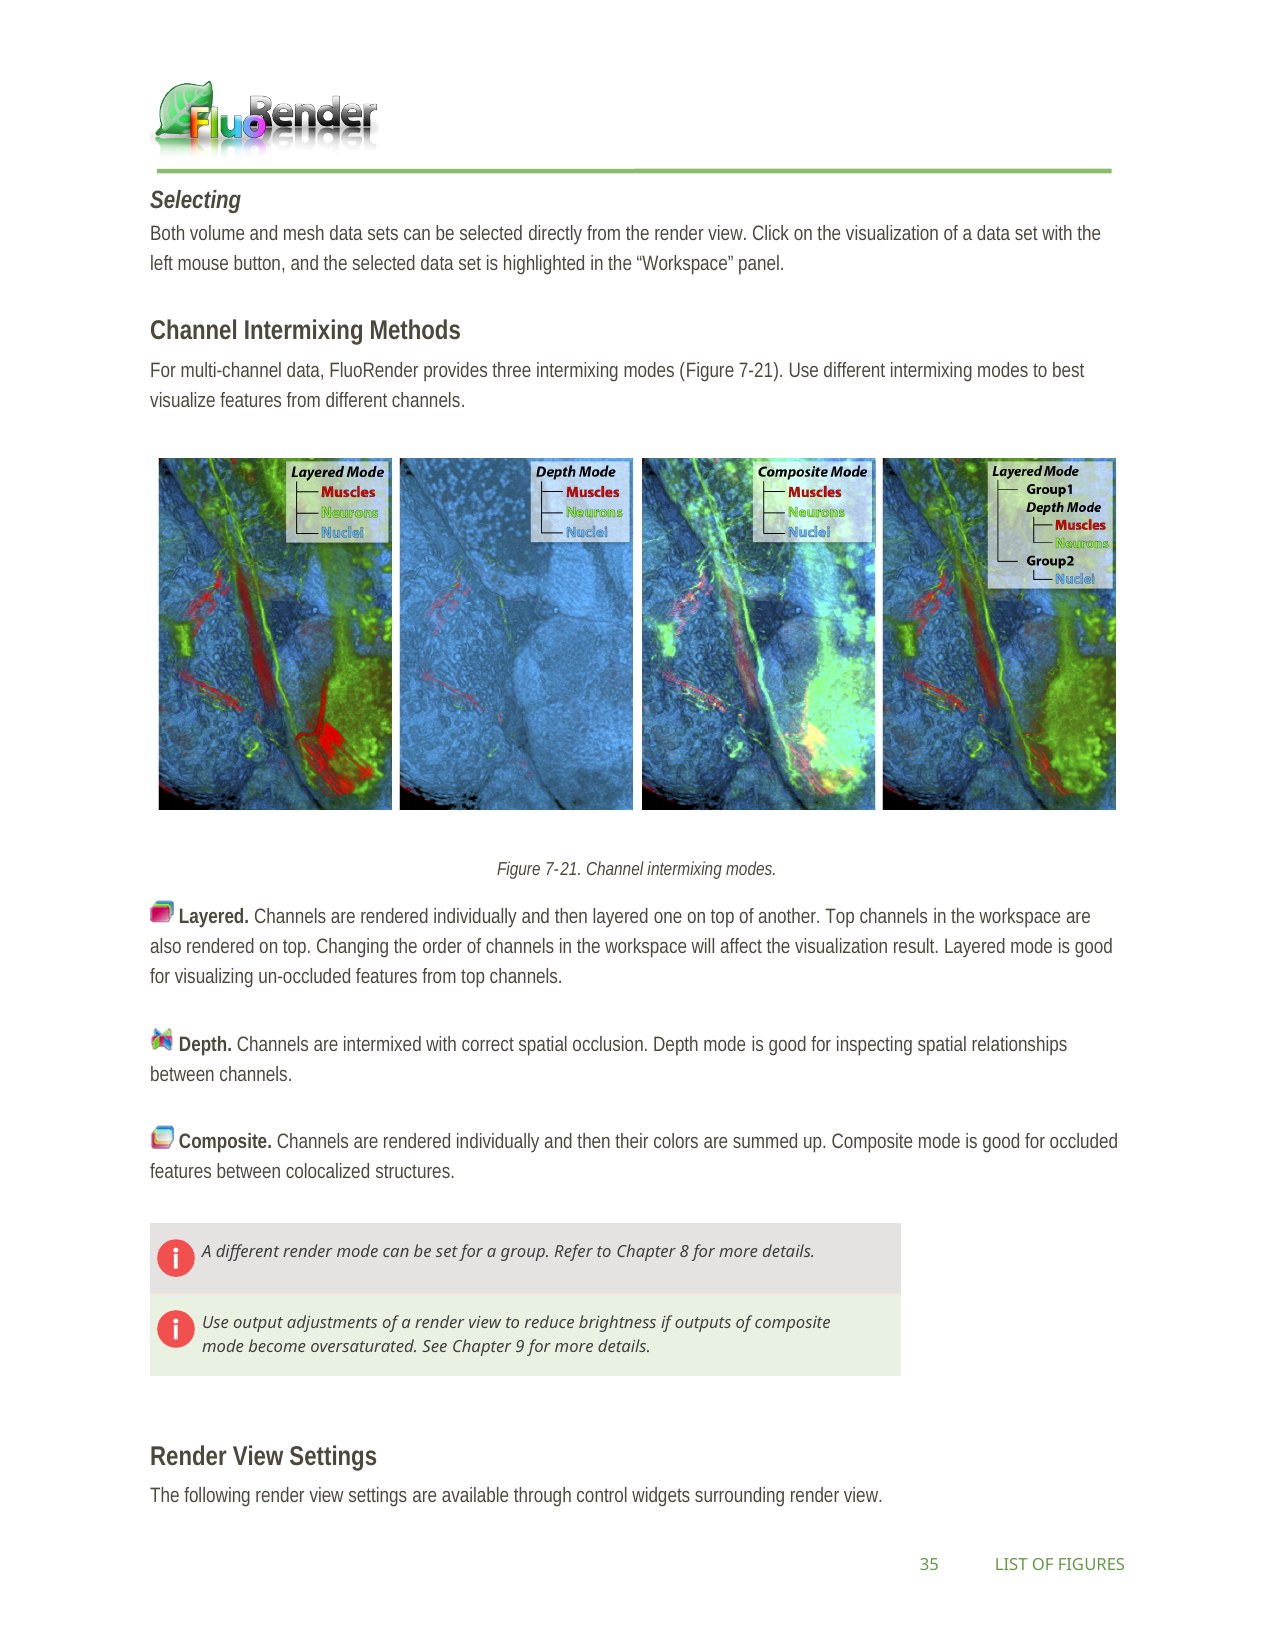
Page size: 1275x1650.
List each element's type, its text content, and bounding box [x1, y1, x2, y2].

text Layered. Channels are rendered individually and then layered one on top of another. Top channels in the workspace are also rendered on top. Changing the order of channels in the workspace will affect the visualization result. Layered mode is good for visualizing un-occluded features from top channels. [150, 900, 1125, 988]
text Both volume and mesh data sets can be selected directly from the render view. Click on the visualization of a data set with the left mouse button, and the selected data set is highlighted in the “Workspace” panel. [150, 221, 1125, 275]
subtitle Channel Intermixing Methods [150, 314, 1125, 345]
picture [150, 1125, 174, 1149]
table_cell [150, 1294, 202, 1376]
picture [150, 75, 379, 162]
picture [150, 900, 174, 924]
subtitle Render View Settings [150, 1439, 1125, 1471]
table_header [150, 1223, 202, 1293]
text Depth. Channels are intermixed with correct spatial occlusion. Depth mode is good for inspecting spatial relationships between channels. [150, 1027, 1125, 1086]
table_cell Use output adjustments of a render view to reduce brightness if outputs of composite mode become oversaturated. See Chapter 9 for more details. [202, 1294, 901, 1376]
text The following render view settings are available through control widgets surrounding render view. [150, 1483, 1125, 1507]
text Composite. Channels are rendered individually and then their colors are summed up. Composite mode is good for occluded features between colocalized structures. [150, 1125, 1125, 1183]
table_header A different render mode can be set for a group. Refer to Chapter 8 for more details. [202, 1223, 901, 1293]
subtitle Selecting [150, 185, 1125, 214]
picture [151, 451, 1125, 819]
picture [150, 1027, 174, 1052]
